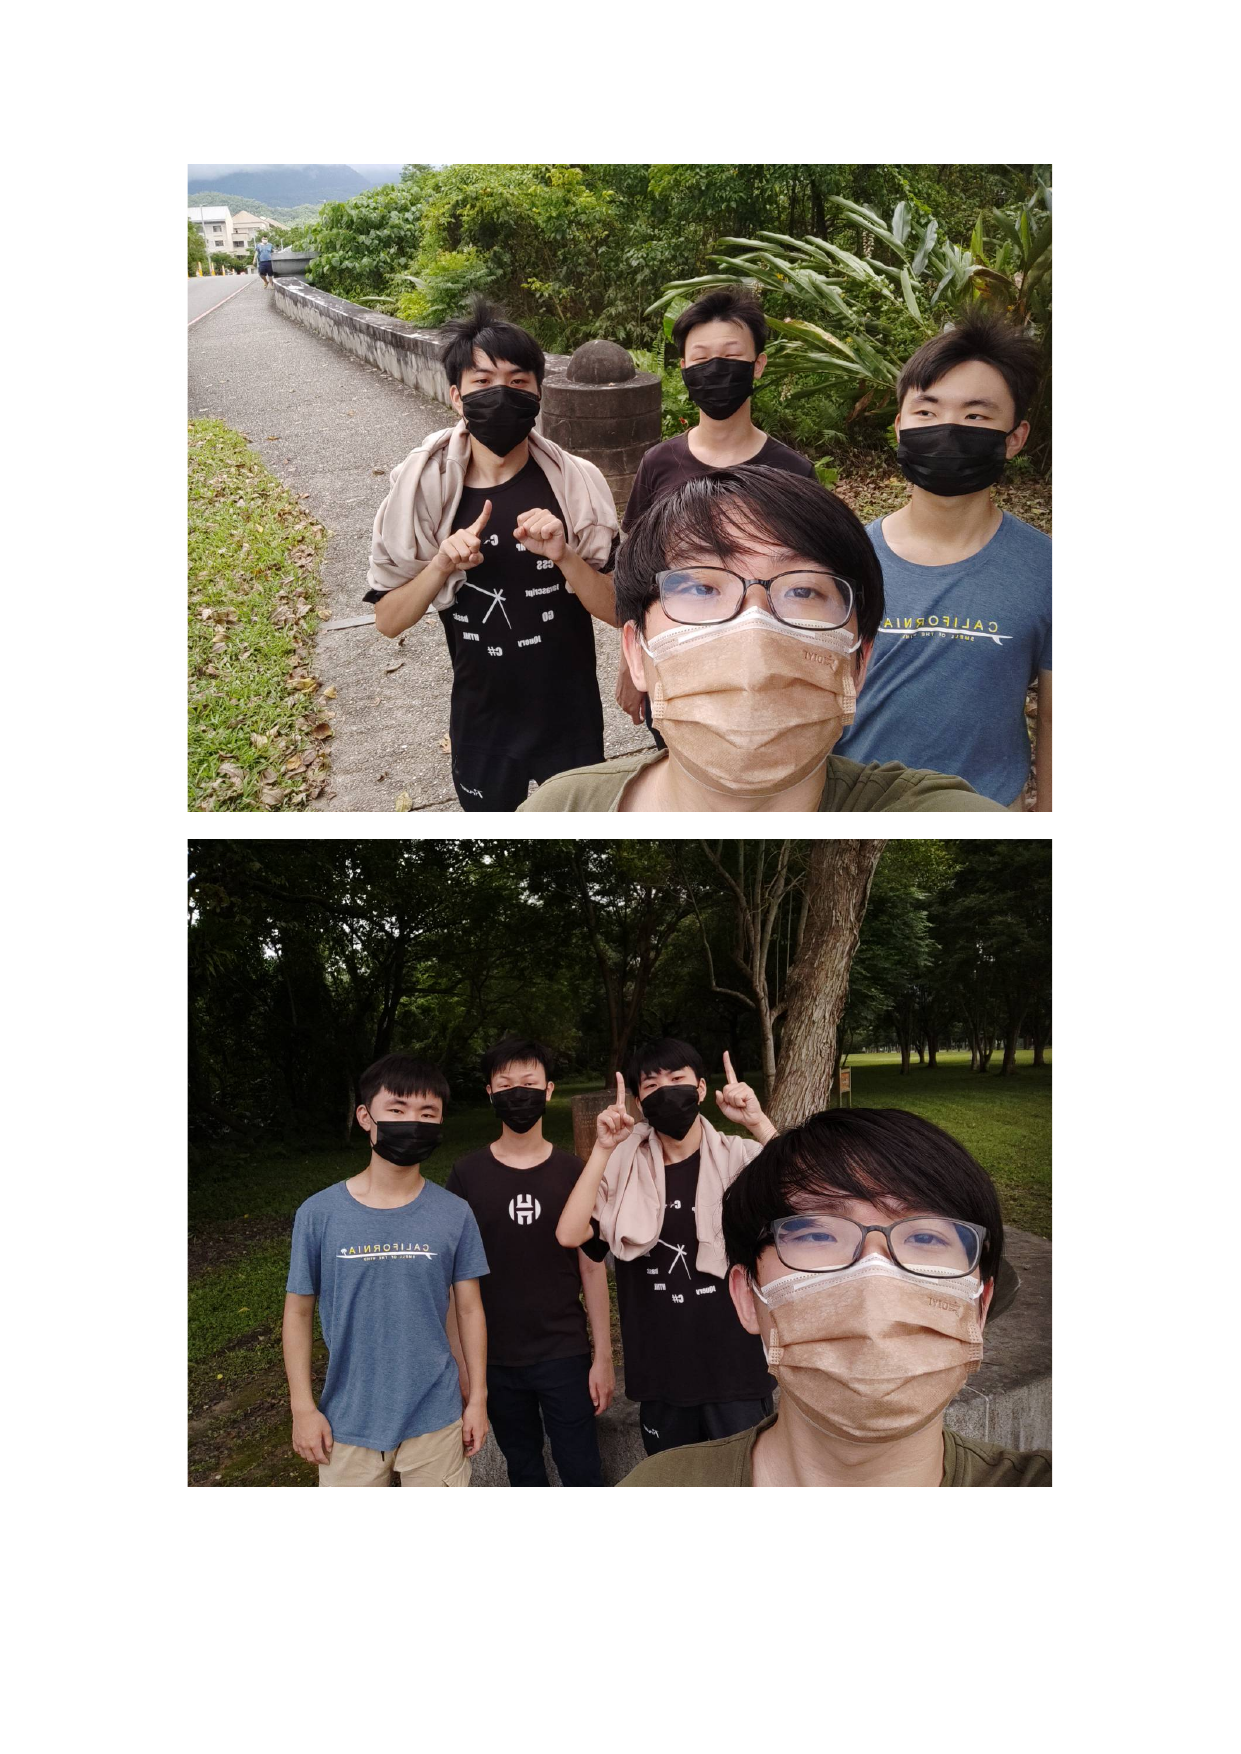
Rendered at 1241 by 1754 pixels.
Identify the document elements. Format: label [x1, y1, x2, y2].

picture [187, 164, 1053, 812]
picture [187, 839, 1053, 1487]
